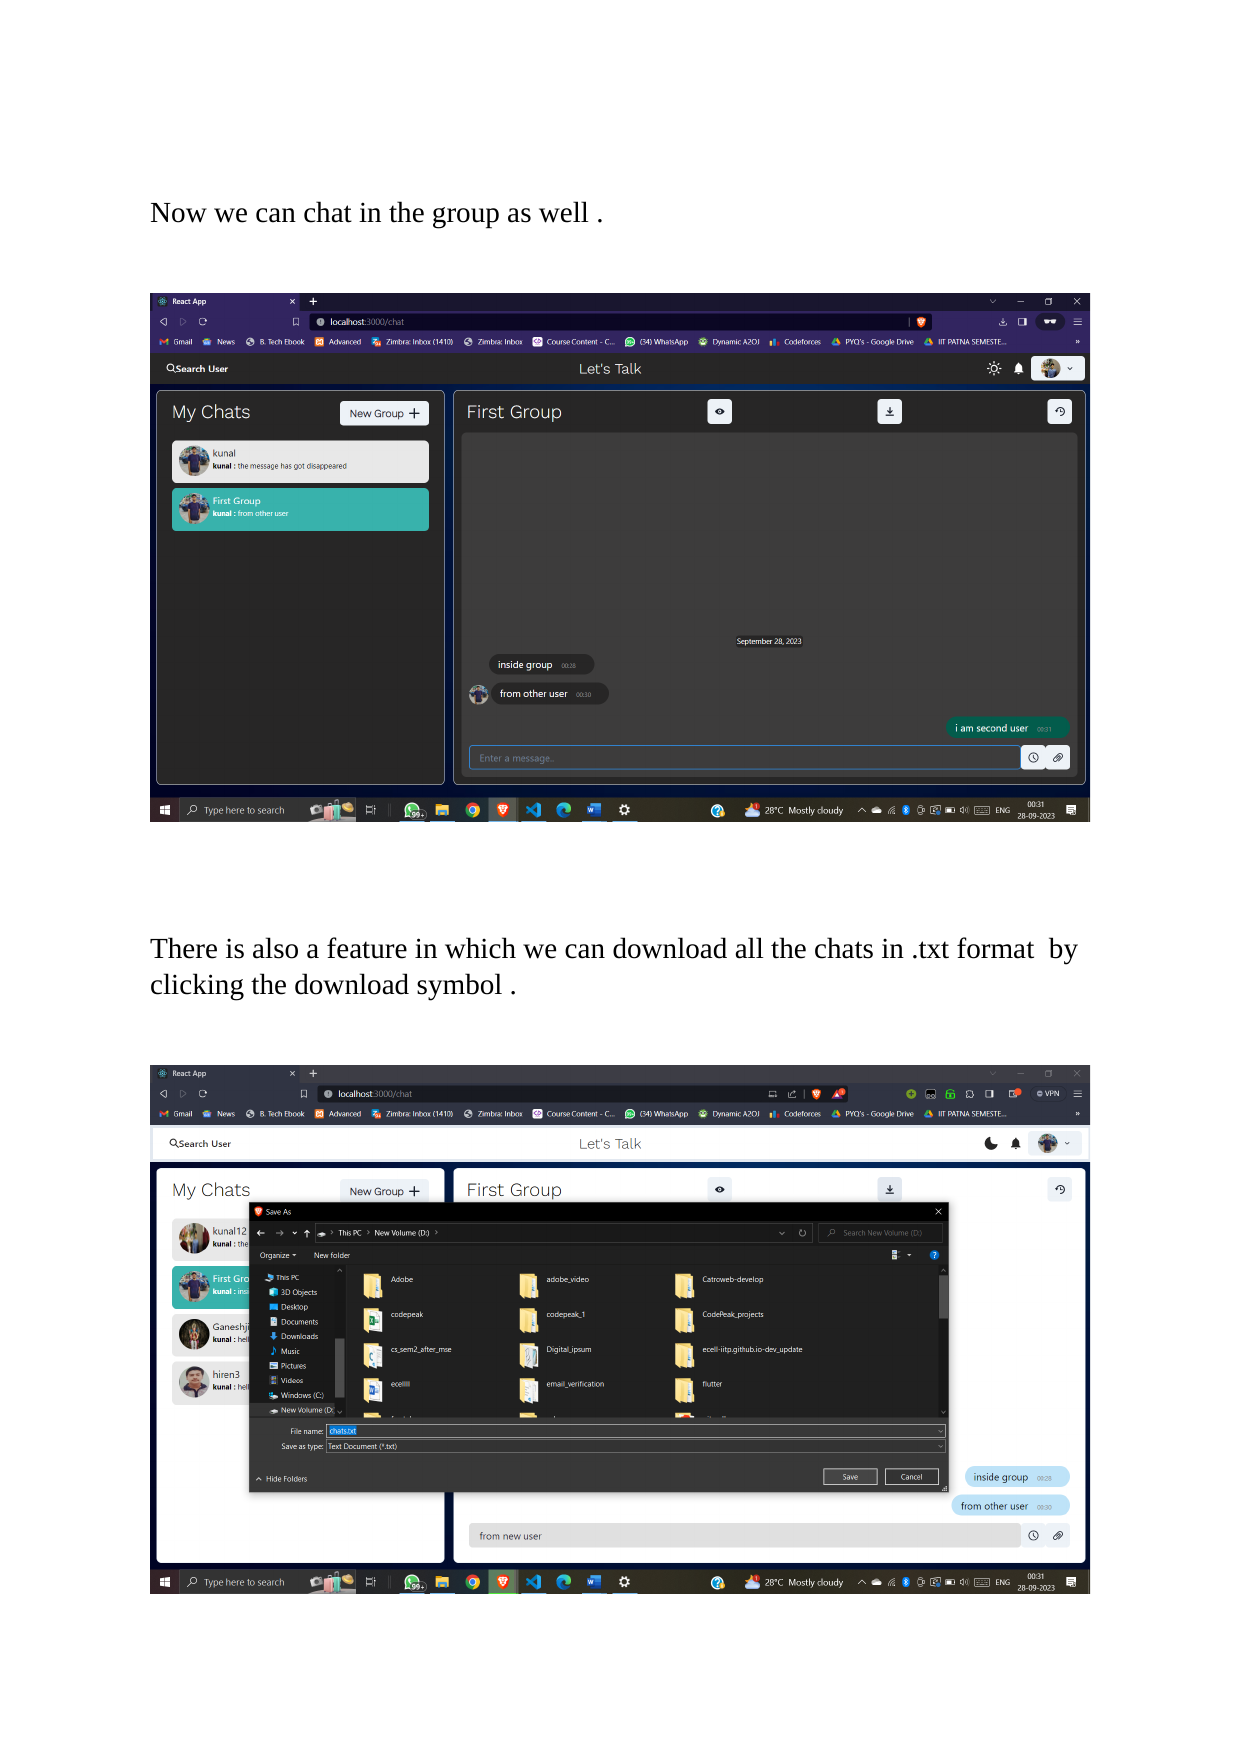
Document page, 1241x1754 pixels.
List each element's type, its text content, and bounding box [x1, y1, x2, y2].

picture [150, 1065, 1091, 1594]
text There is also a feature in which we can download all the chats in .txt format by clicking the download symbol . [150, 931, 1090, 1001]
text Now we can chat in the group as well . [150, 195, 1090, 229]
picture [150, 293, 1091, 822]
